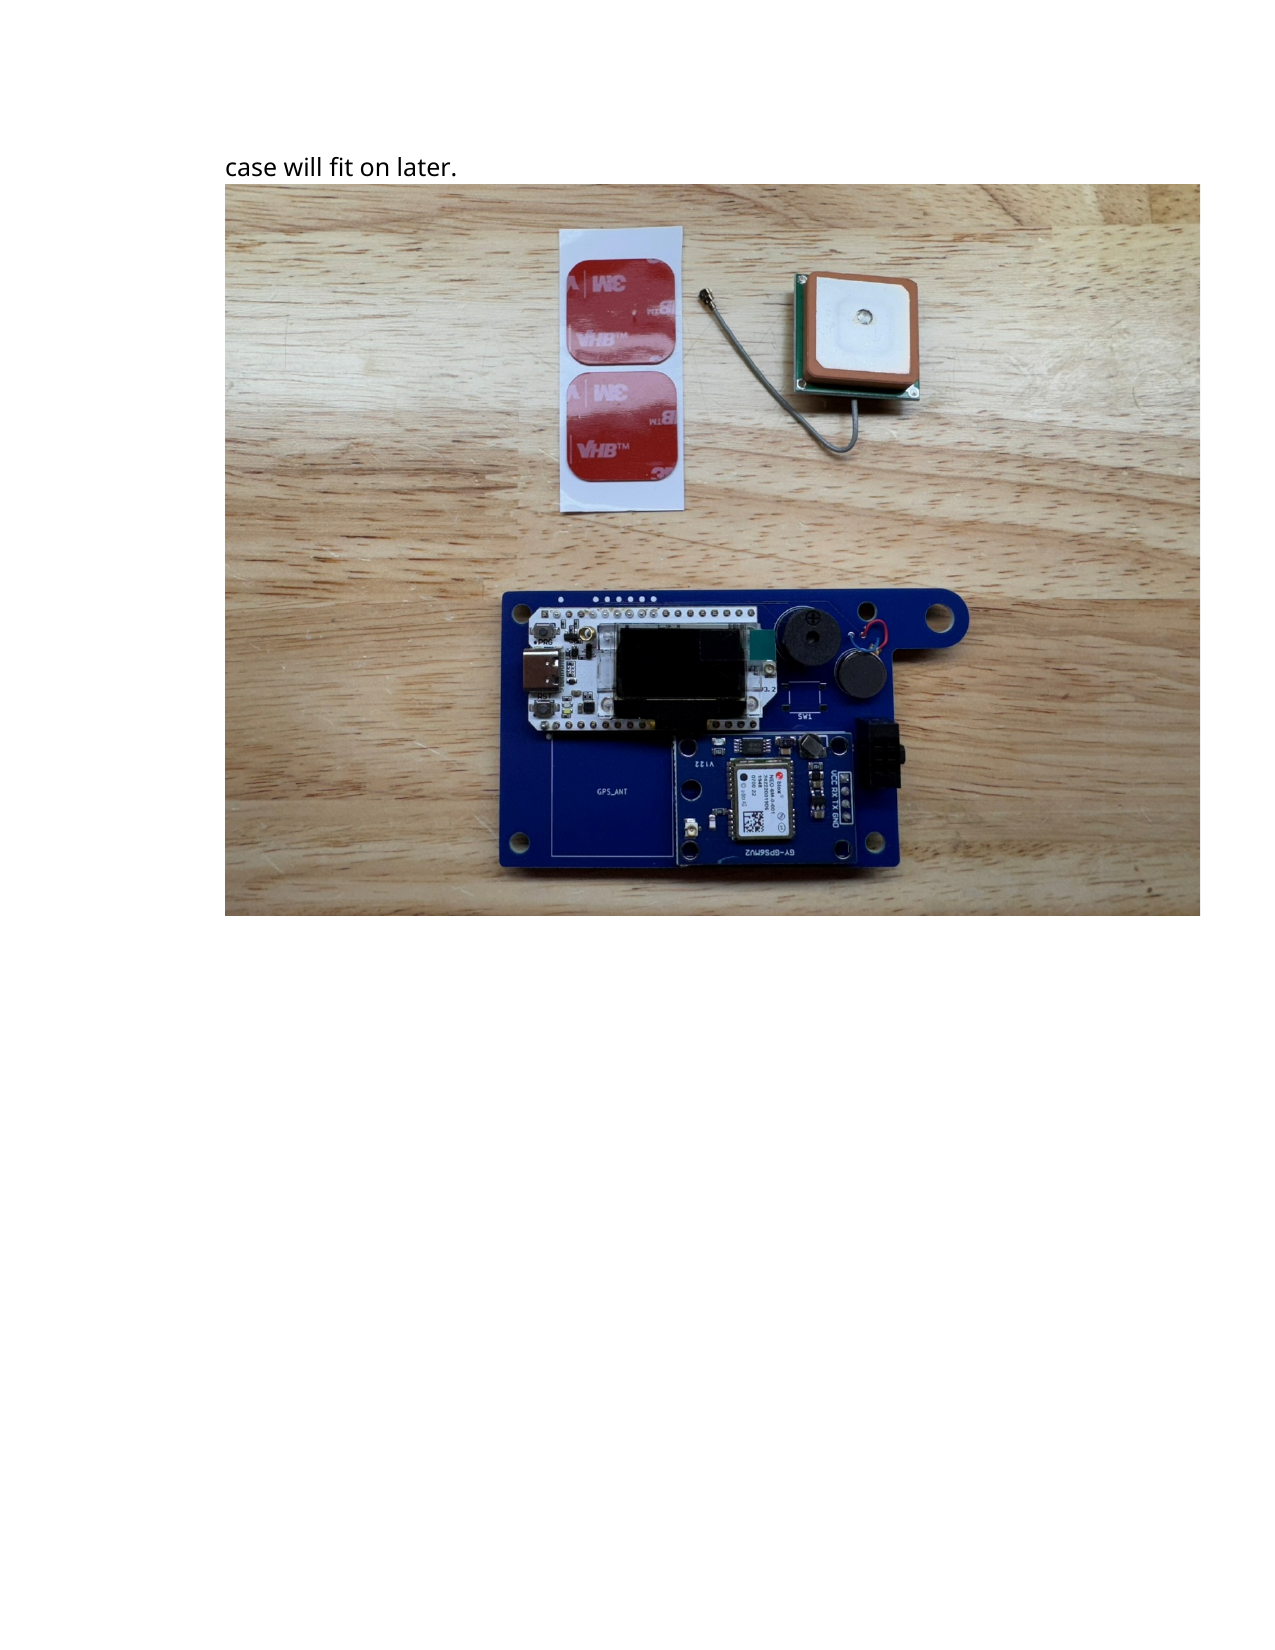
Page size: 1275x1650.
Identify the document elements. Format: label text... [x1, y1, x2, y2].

picture [225, 184, 1200, 916]
